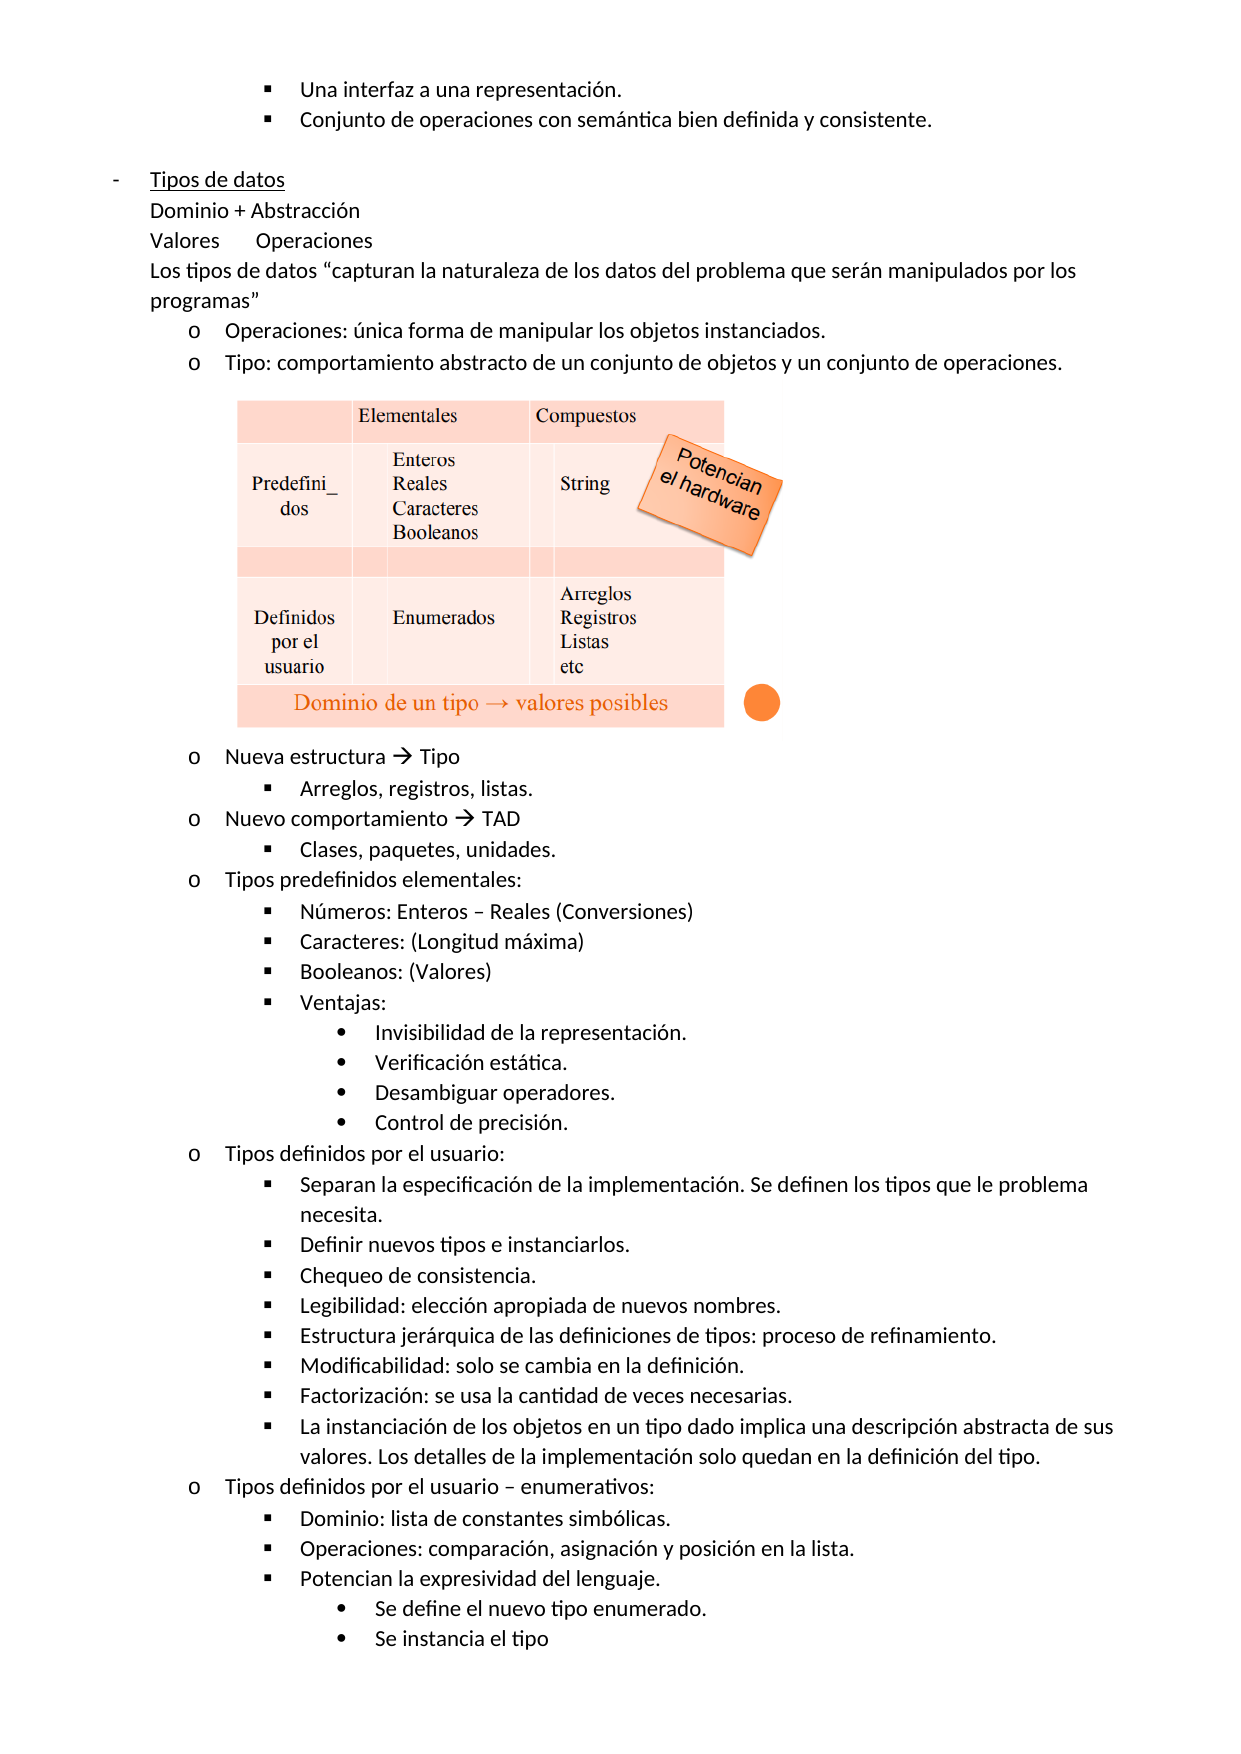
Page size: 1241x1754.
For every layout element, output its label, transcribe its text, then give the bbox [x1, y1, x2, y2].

list Dominio: lista de constantes simbólicas. [262, 1504, 1165, 1532]
list Los tipos de datos “capturan la naturaleza de los datos del problema que serán manipulados por los programas” [150, 256, 1165, 314]
list Ventajas: [262, 988, 1165, 1016]
list Nueva estructura Tipo [187, 742, 1165, 771]
list Se instancia el tipo [337, 1624, 1165, 1652]
list Booleanos: (Valores) [262, 957, 1165, 985]
list Modificabilidad: solo se cambia en la definición. [262, 1351, 1165, 1379]
list Tipos de datos [112, 166, 1165, 194]
list Dominio + Abstracción [150, 196, 1165, 224]
list Conjunto de operaciones con semántica bien definida y consistente. [262, 105, 1165, 133]
list Separan la especificación de la implementación. Se definen los tipos que le problema necesita. [262, 1170, 1165, 1228]
list Desambiguar operadores. [337, 1078, 1165, 1106]
list Nuevo comportamiento TAD [187, 804, 1165, 833]
list Tipos predefinidos elementales: [187, 866, 1165, 895]
list Control de precisión. [337, 1108, 1165, 1136]
list Se define el nuevo tipo enumerado. [337, 1594, 1165, 1622]
list Factorización: se usa la cantidad de veces necesarias. [262, 1382, 1165, 1409]
list Una interfaz a una representación. [262, 75, 1165, 103]
list Caracteres: (Longitud máxima) [262, 927, 1165, 955]
list Operaciones: comparación, asignación y posición en la lista. [262, 1534, 1165, 1562]
list Tipos definidos por el usuario: [187, 1139, 1165, 1168]
list Chequeo de consistencia. [262, 1261, 1165, 1289]
list La instanciación de los objetos en un tipo dado implica una descripción abstracta de sus valores. Los detalles de la implementación solo quedan en la definición del tipo. [262, 1412, 1165, 1470]
list Tipos definidos por el usuario – enumerativos: [187, 1472, 1165, 1501]
list Tipo: comportamiento abstracto de un conjunto de objetos y un conjunto de operaciones. [187, 348, 1165, 377]
list Potencian la expresividad del lenguaje. [262, 1564, 1165, 1592]
list Estructura jerárquica de las definiciones de tipos: proceso de refinamiento. [262, 1321, 1165, 1349]
picture [225, 379, 783, 741]
list Definir nuevos tipos e instanciarlos. [262, 1231, 1165, 1258]
list Números: Enteros – Reales (Conversiones) [262, 897, 1165, 925]
list Legibilidad: elección apropiada de nuevos nombres. [262, 1291, 1165, 1319]
list Operaciones: única forma de manipular los objetos instanciados. [187, 317, 1165, 346]
list Invisibilidad de la representación. [337, 1018, 1165, 1046]
list Clases, paquetes, unidades. [262, 835, 1165, 863]
list Valores Operaciones [150, 226, 1165, 254]
list Verificación estática. [337, 1048, 1165, 1076]
list Arreglos, registros, listas. [262, 774, 1165, 802]
